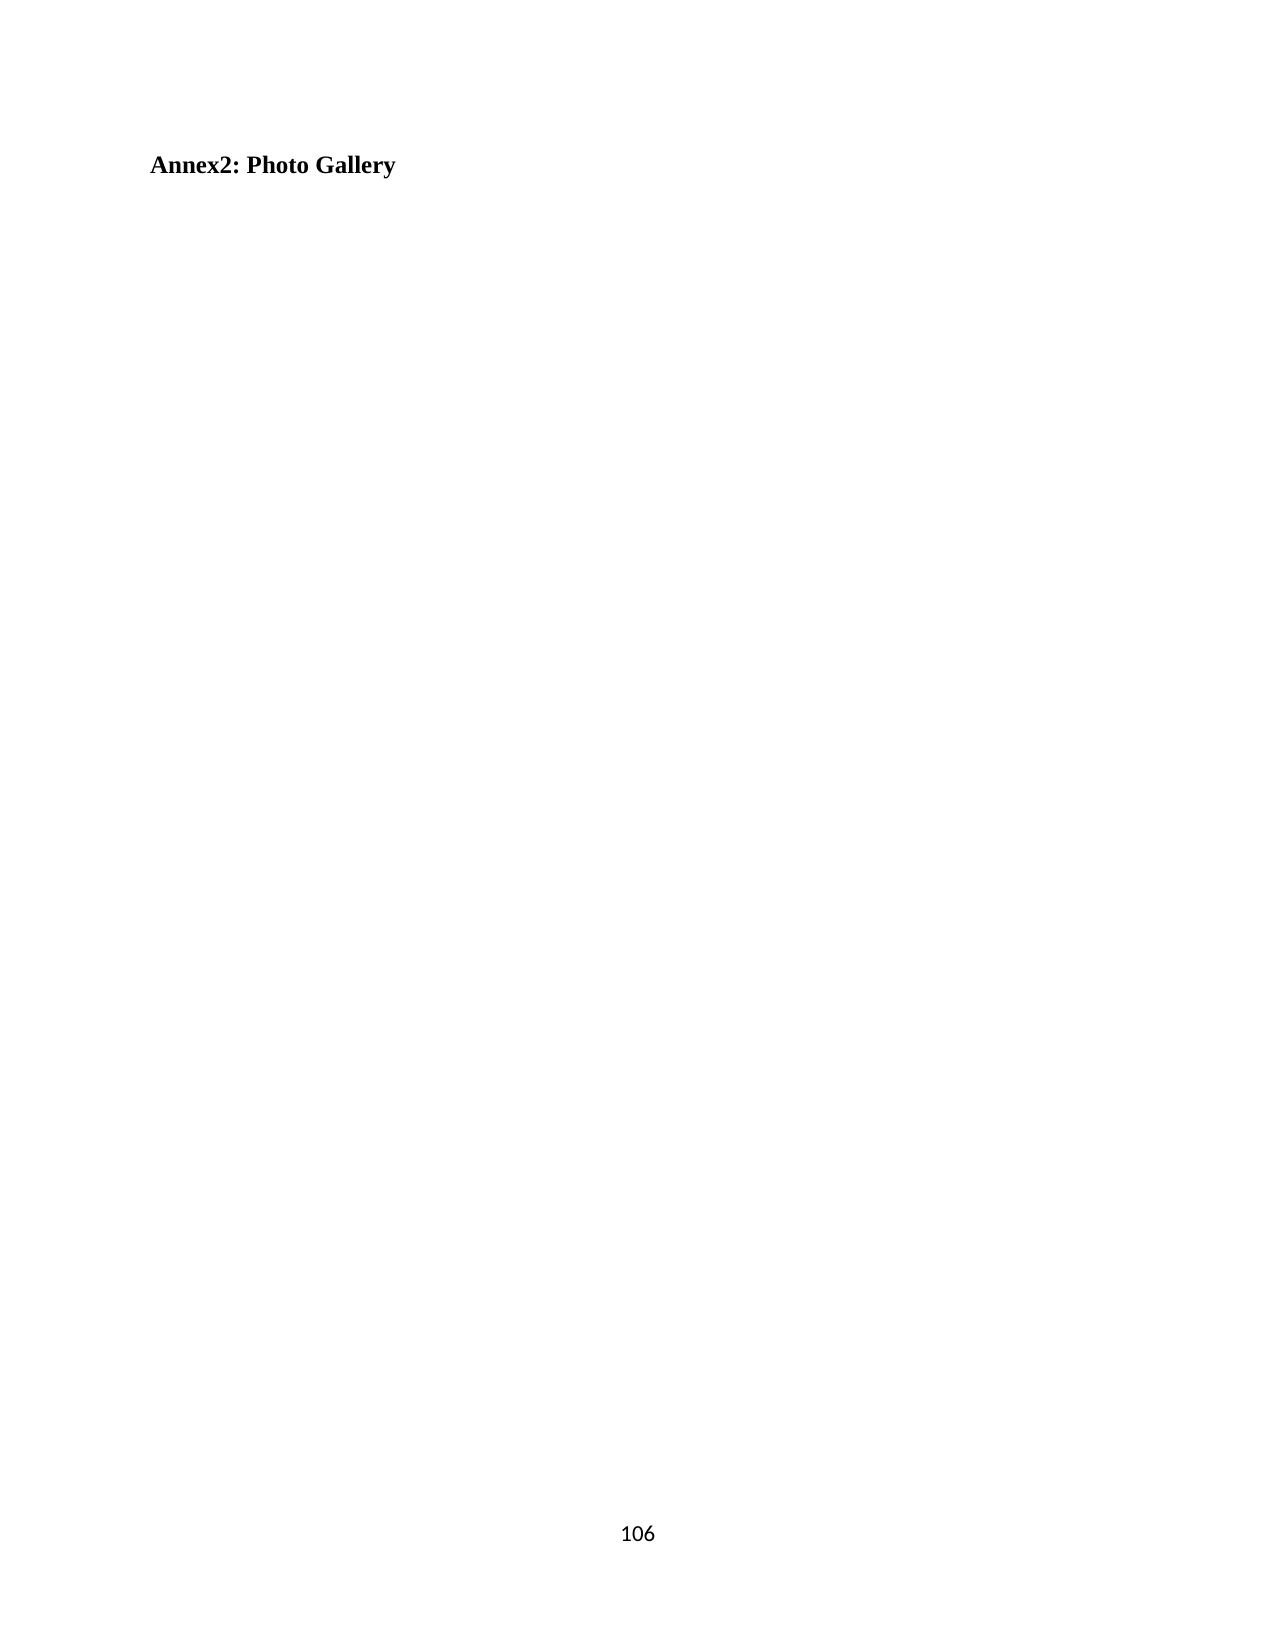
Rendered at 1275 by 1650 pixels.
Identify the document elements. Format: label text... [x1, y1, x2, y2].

subtitle Annex2: Photo Gallery [150, 150, 1125, 179]
